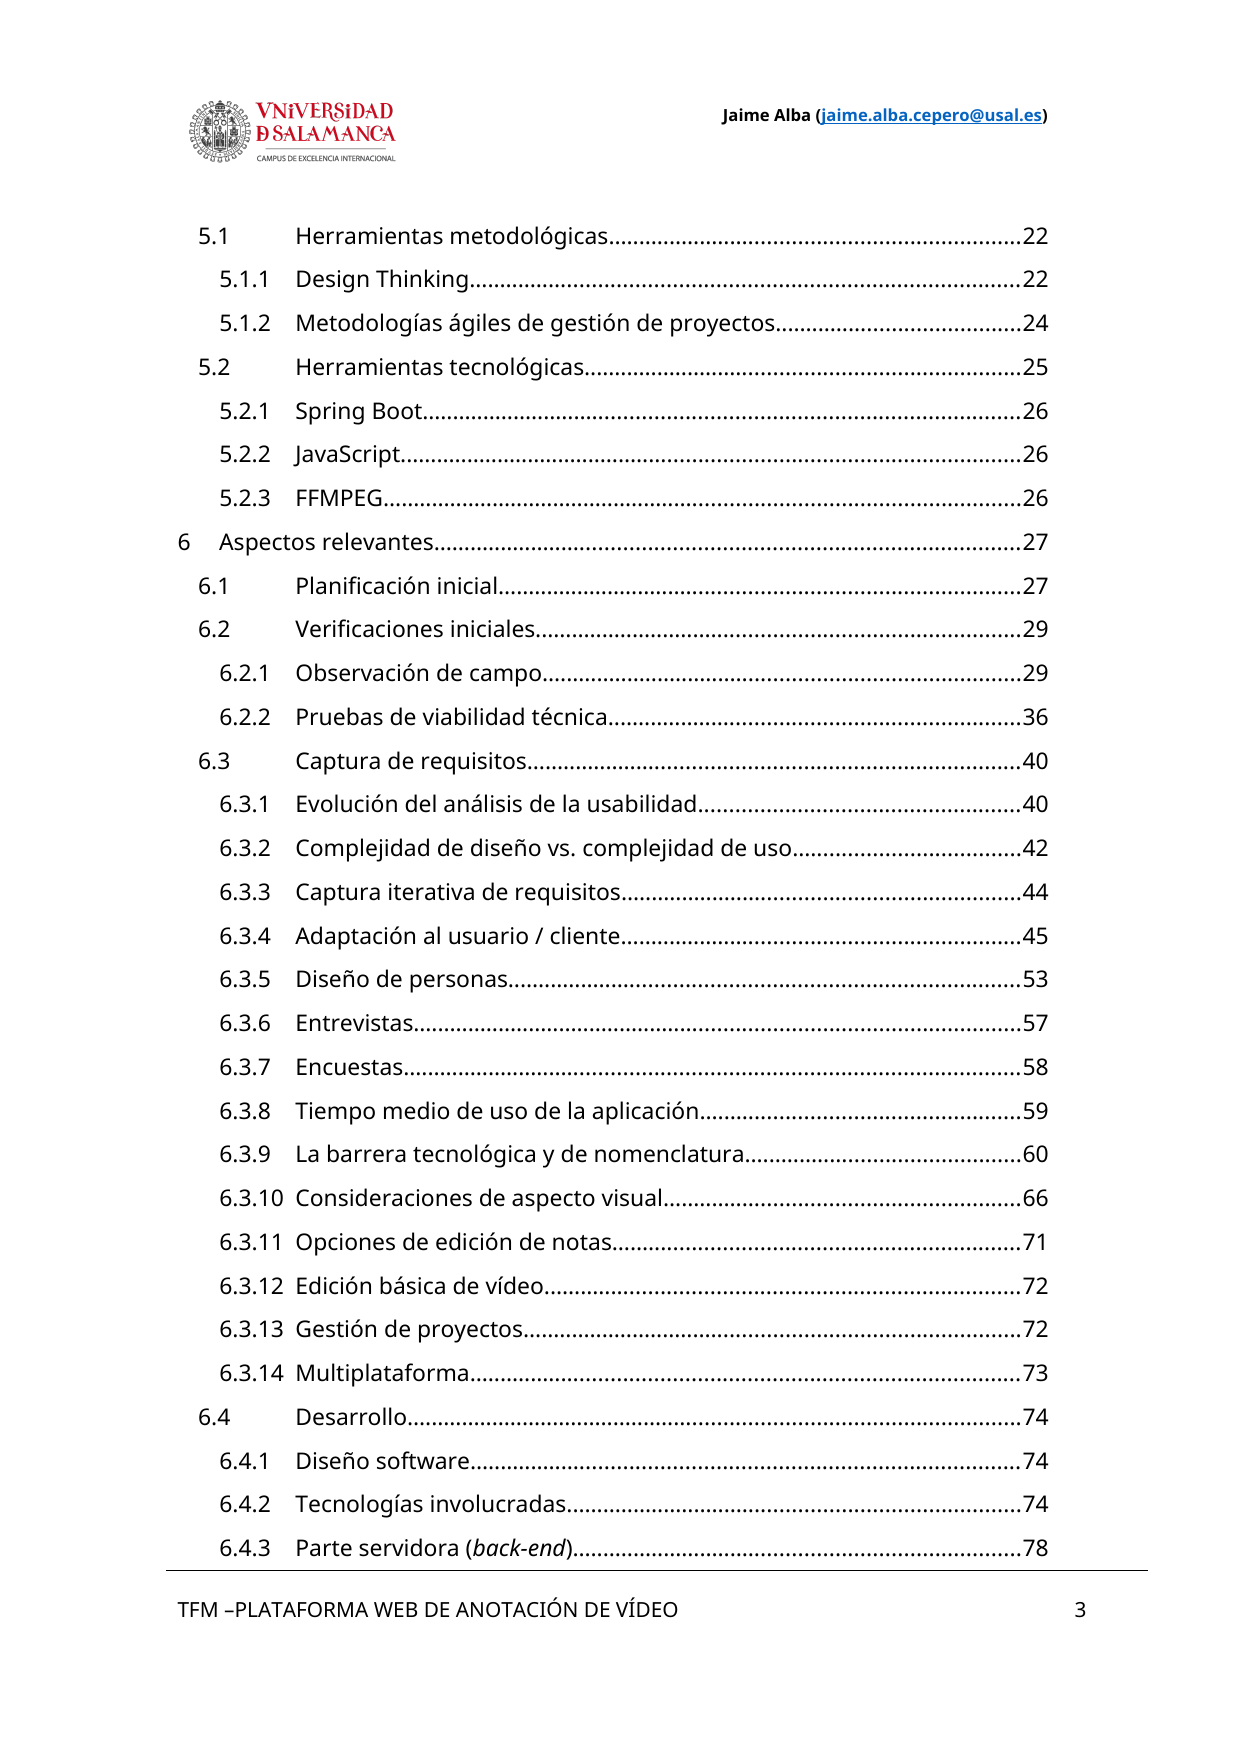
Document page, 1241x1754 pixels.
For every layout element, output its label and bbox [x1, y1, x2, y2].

picture [188, 99, 397, 163]
